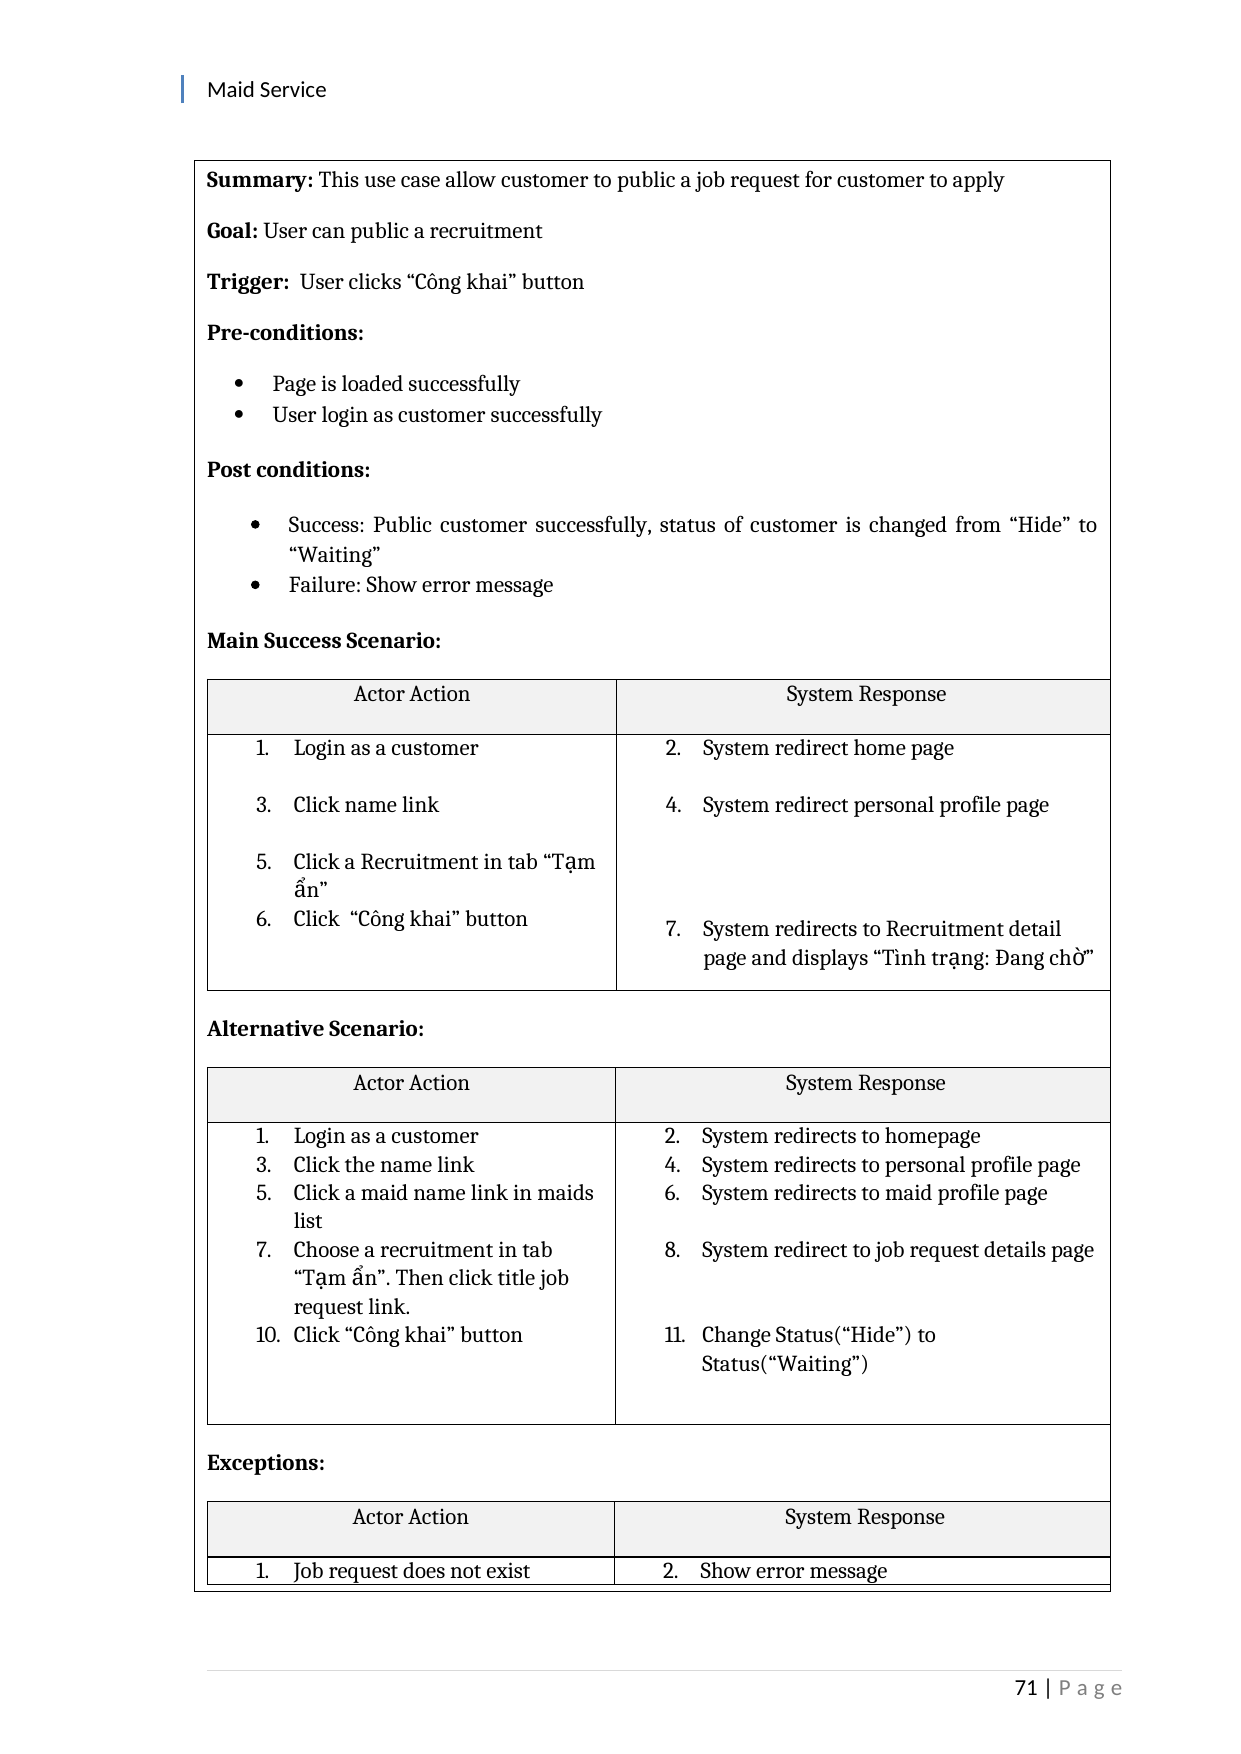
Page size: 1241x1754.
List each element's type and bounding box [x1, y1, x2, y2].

table_cell [195, 161, 1110, 1591]
